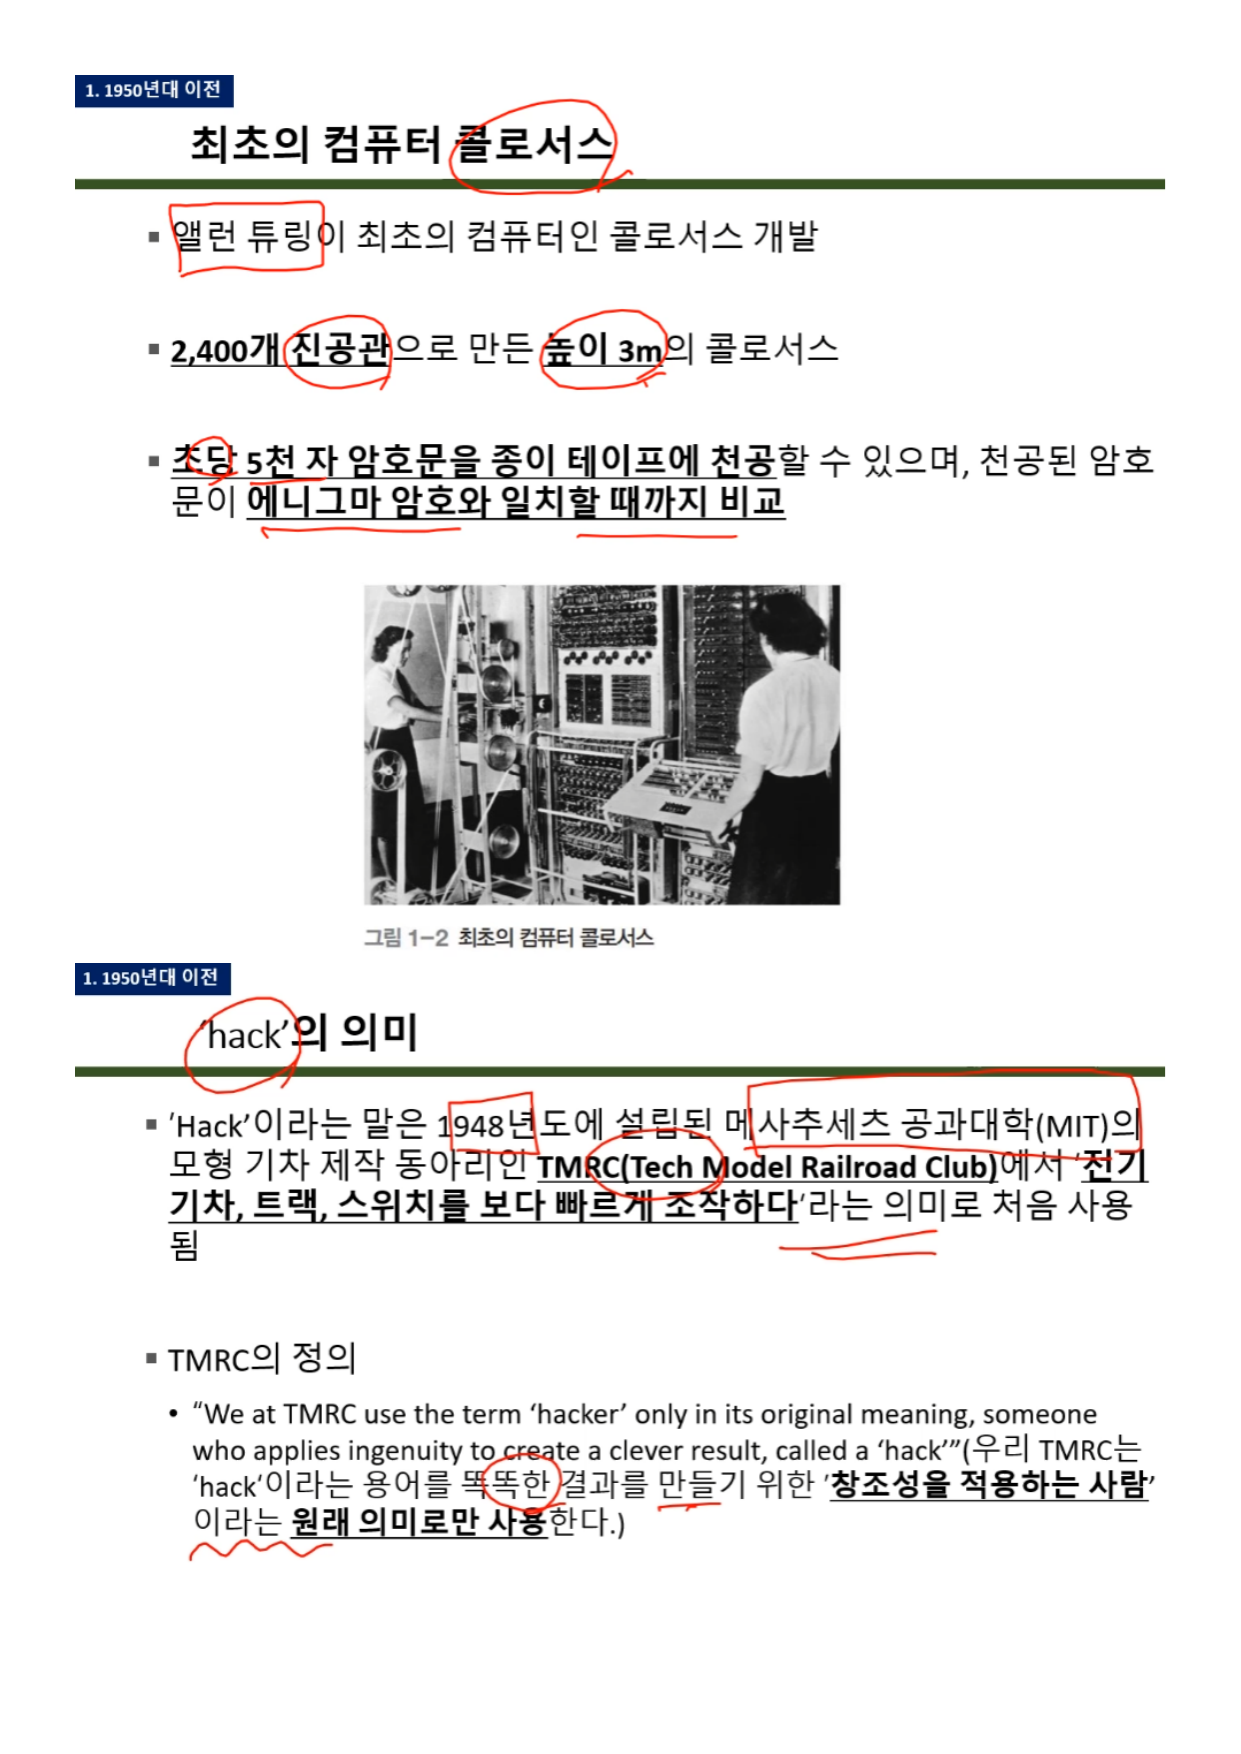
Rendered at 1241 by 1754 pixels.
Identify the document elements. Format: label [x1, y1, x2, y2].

picture [75, 75, 1166, 962]
picture [75, 963, 1166, 1575]
